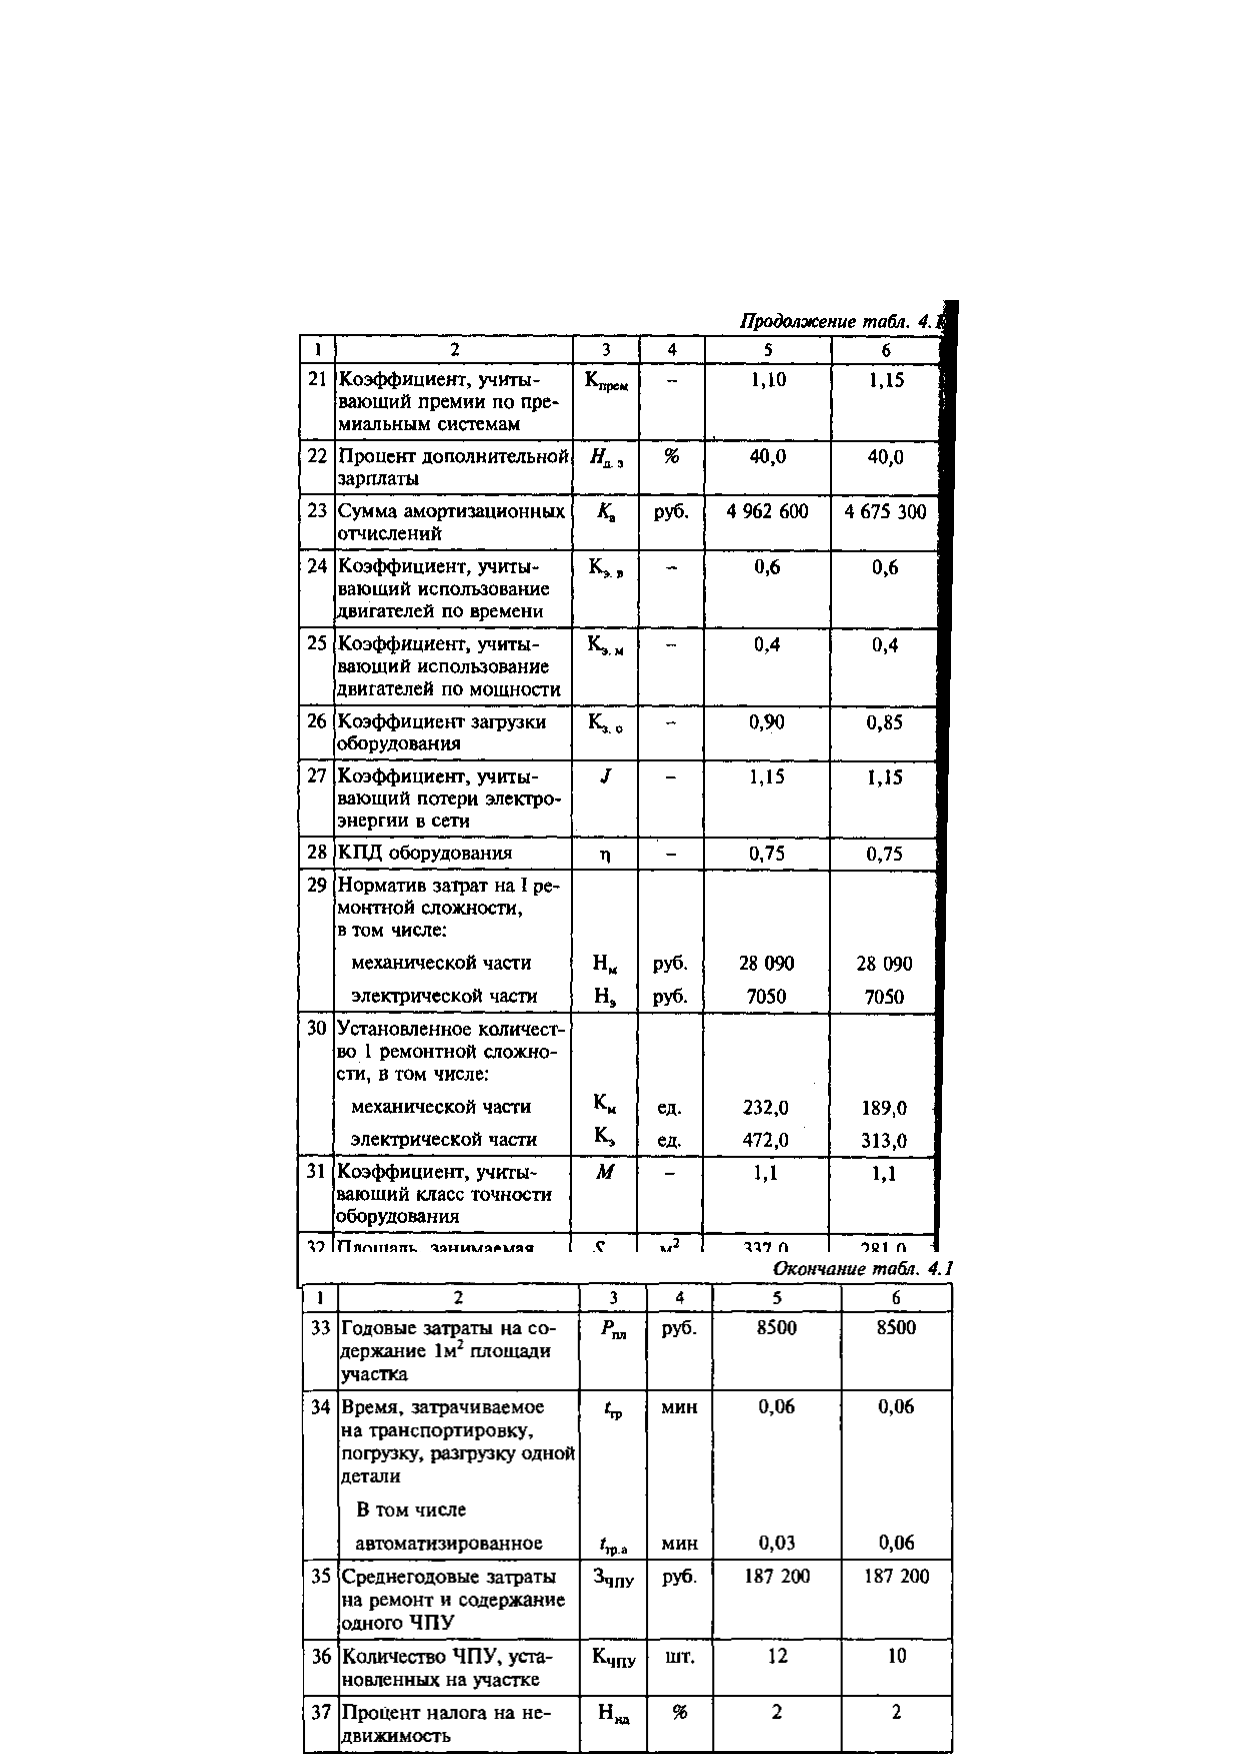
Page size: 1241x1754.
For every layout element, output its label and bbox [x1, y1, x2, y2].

picture [296, 300, 959, 1754]
